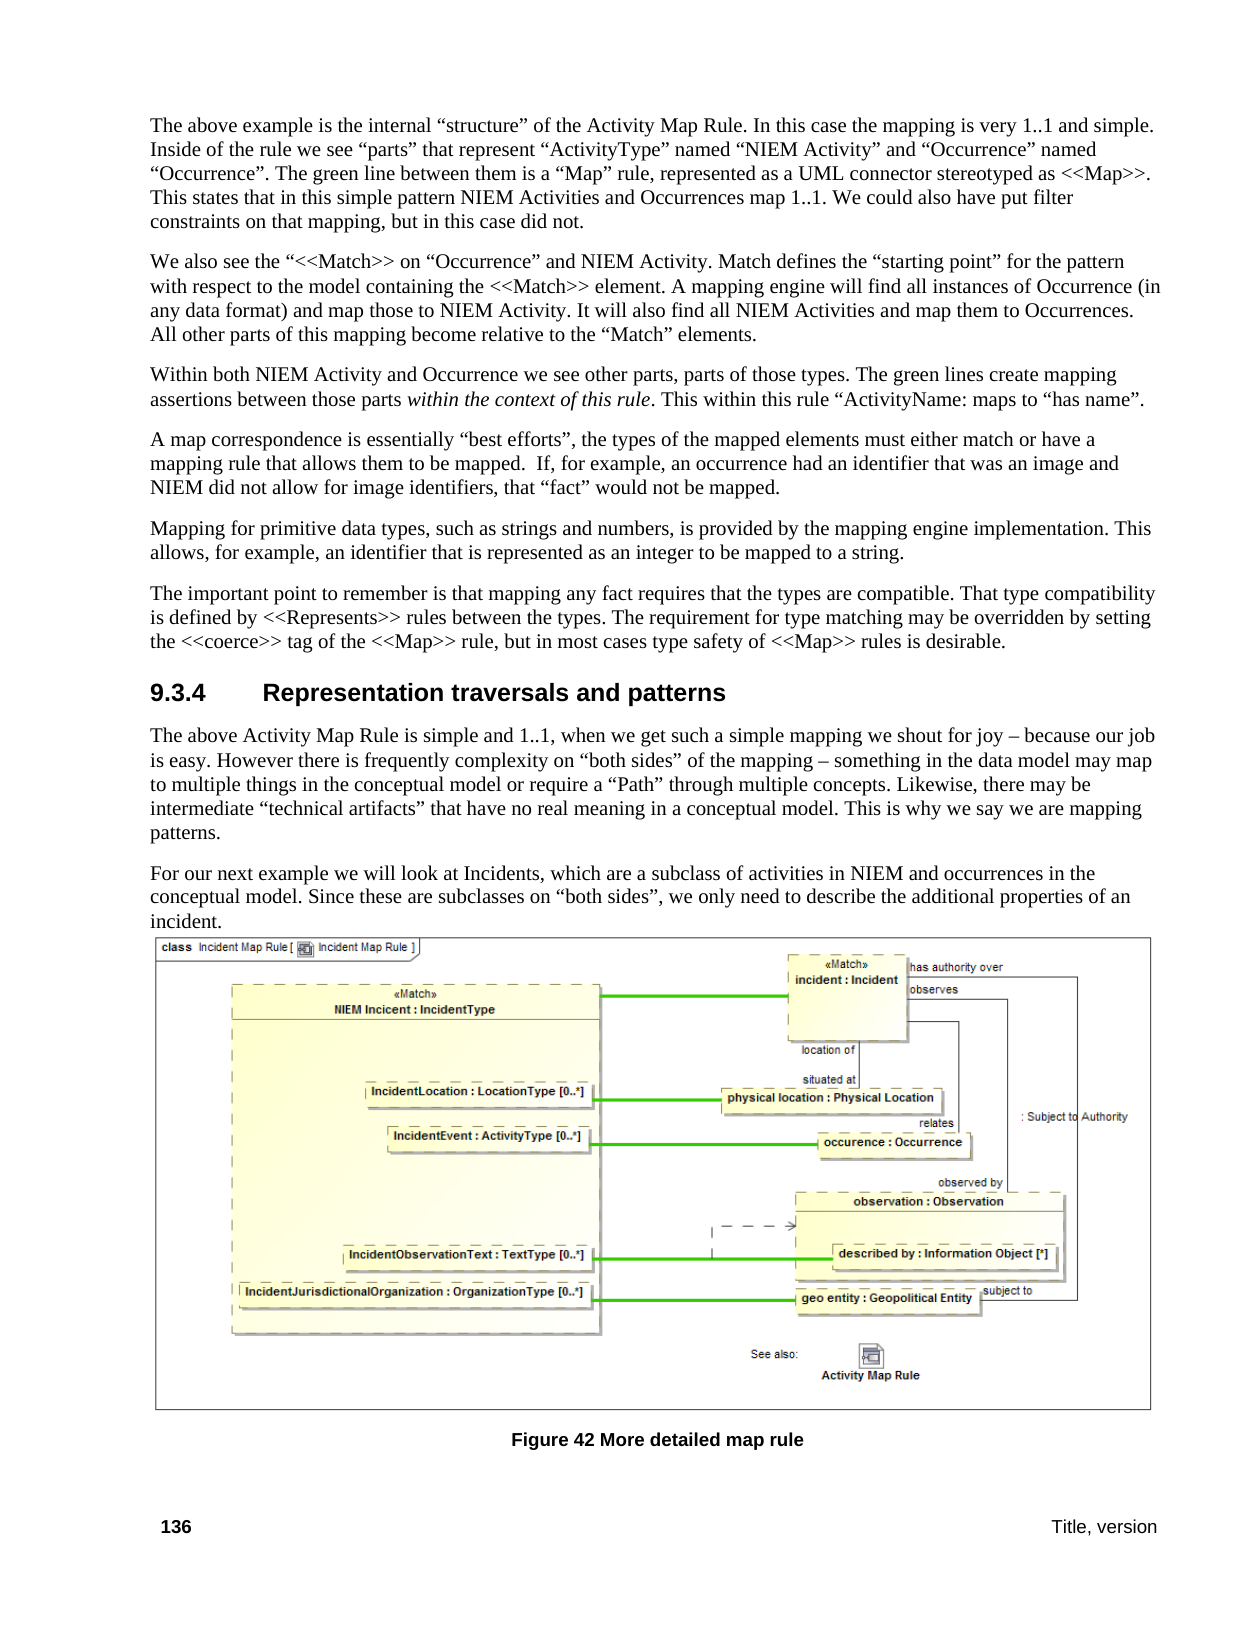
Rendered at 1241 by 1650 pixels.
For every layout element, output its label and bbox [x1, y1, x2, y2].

picture [150, 932, 1166, 1425]
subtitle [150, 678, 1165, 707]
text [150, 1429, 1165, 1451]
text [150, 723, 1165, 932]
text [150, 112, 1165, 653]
